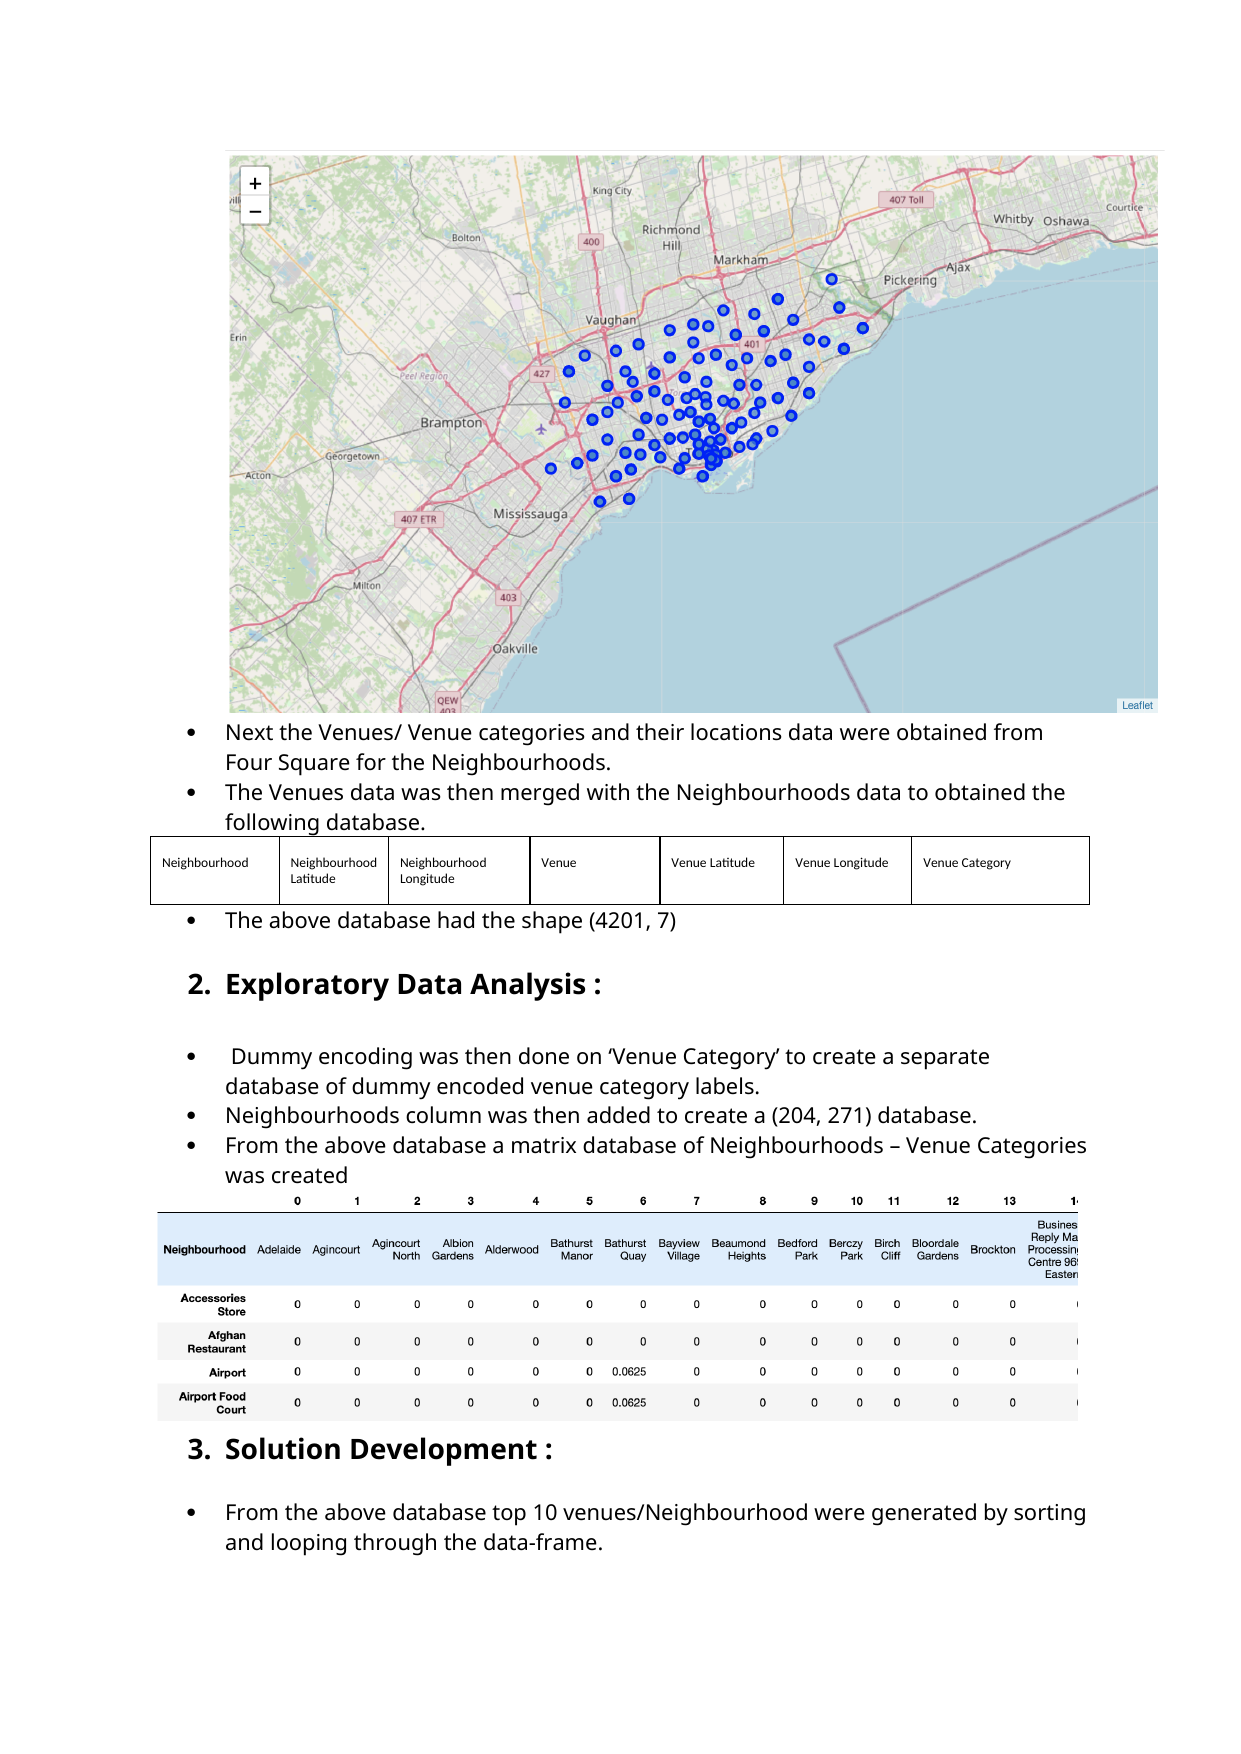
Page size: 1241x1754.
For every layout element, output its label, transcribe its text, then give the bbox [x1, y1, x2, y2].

table_header Neighbourhood [151, 837, 279, 903]
table_header Venue Category [912, 837, 1089, 903]
picture [225, 150, 1165, 717]
list The Venues data was then merged with the Neighbourhoods data to obtained the following database. [187, 777, 1090, 836]
table_header Neighbourhood Latitude [280, 837, 388, 903]
table_header Neighbourhood Longitude [389, 837, 529, 903]
list From the above database a matrix database of Neighbourhoods – Venue Categories was created [187, 1130, 1090, 1189]
list Exploratory Data Analysis : [187, 964, 1090, 1002]
list Neighbourhoods column was then added to create a (204, 271) database. [187, 1100, 1090, 1130]
list Next the Venues/ Venue categories and their locations data were obtained from Four Square for the Neighbourhoods. [187, 717, 1090, 777]
table_header Venue Longitude [784, 837, 911, 903]
table_header Venue Latitude [661, 837, 783, 903]
list Dummy encoding was then done on ‘Venue Category’ to create a separate database of dummy encoded venue category labels. [187, 1041, 1090, 1100]
list Solution Development : [187, 1429, 1090, 1467]
list The above database had the shape (4201, 7) [187, 905, 1090, 934]
picture [150, 1189, 1090, 1429]
list From the above database top 10 venues/Neighbourhood were generated by sorting and looping through the data-frame. [187, 1497, 1090, 1557]
table_header Venue [531, 837, 659, 903]
